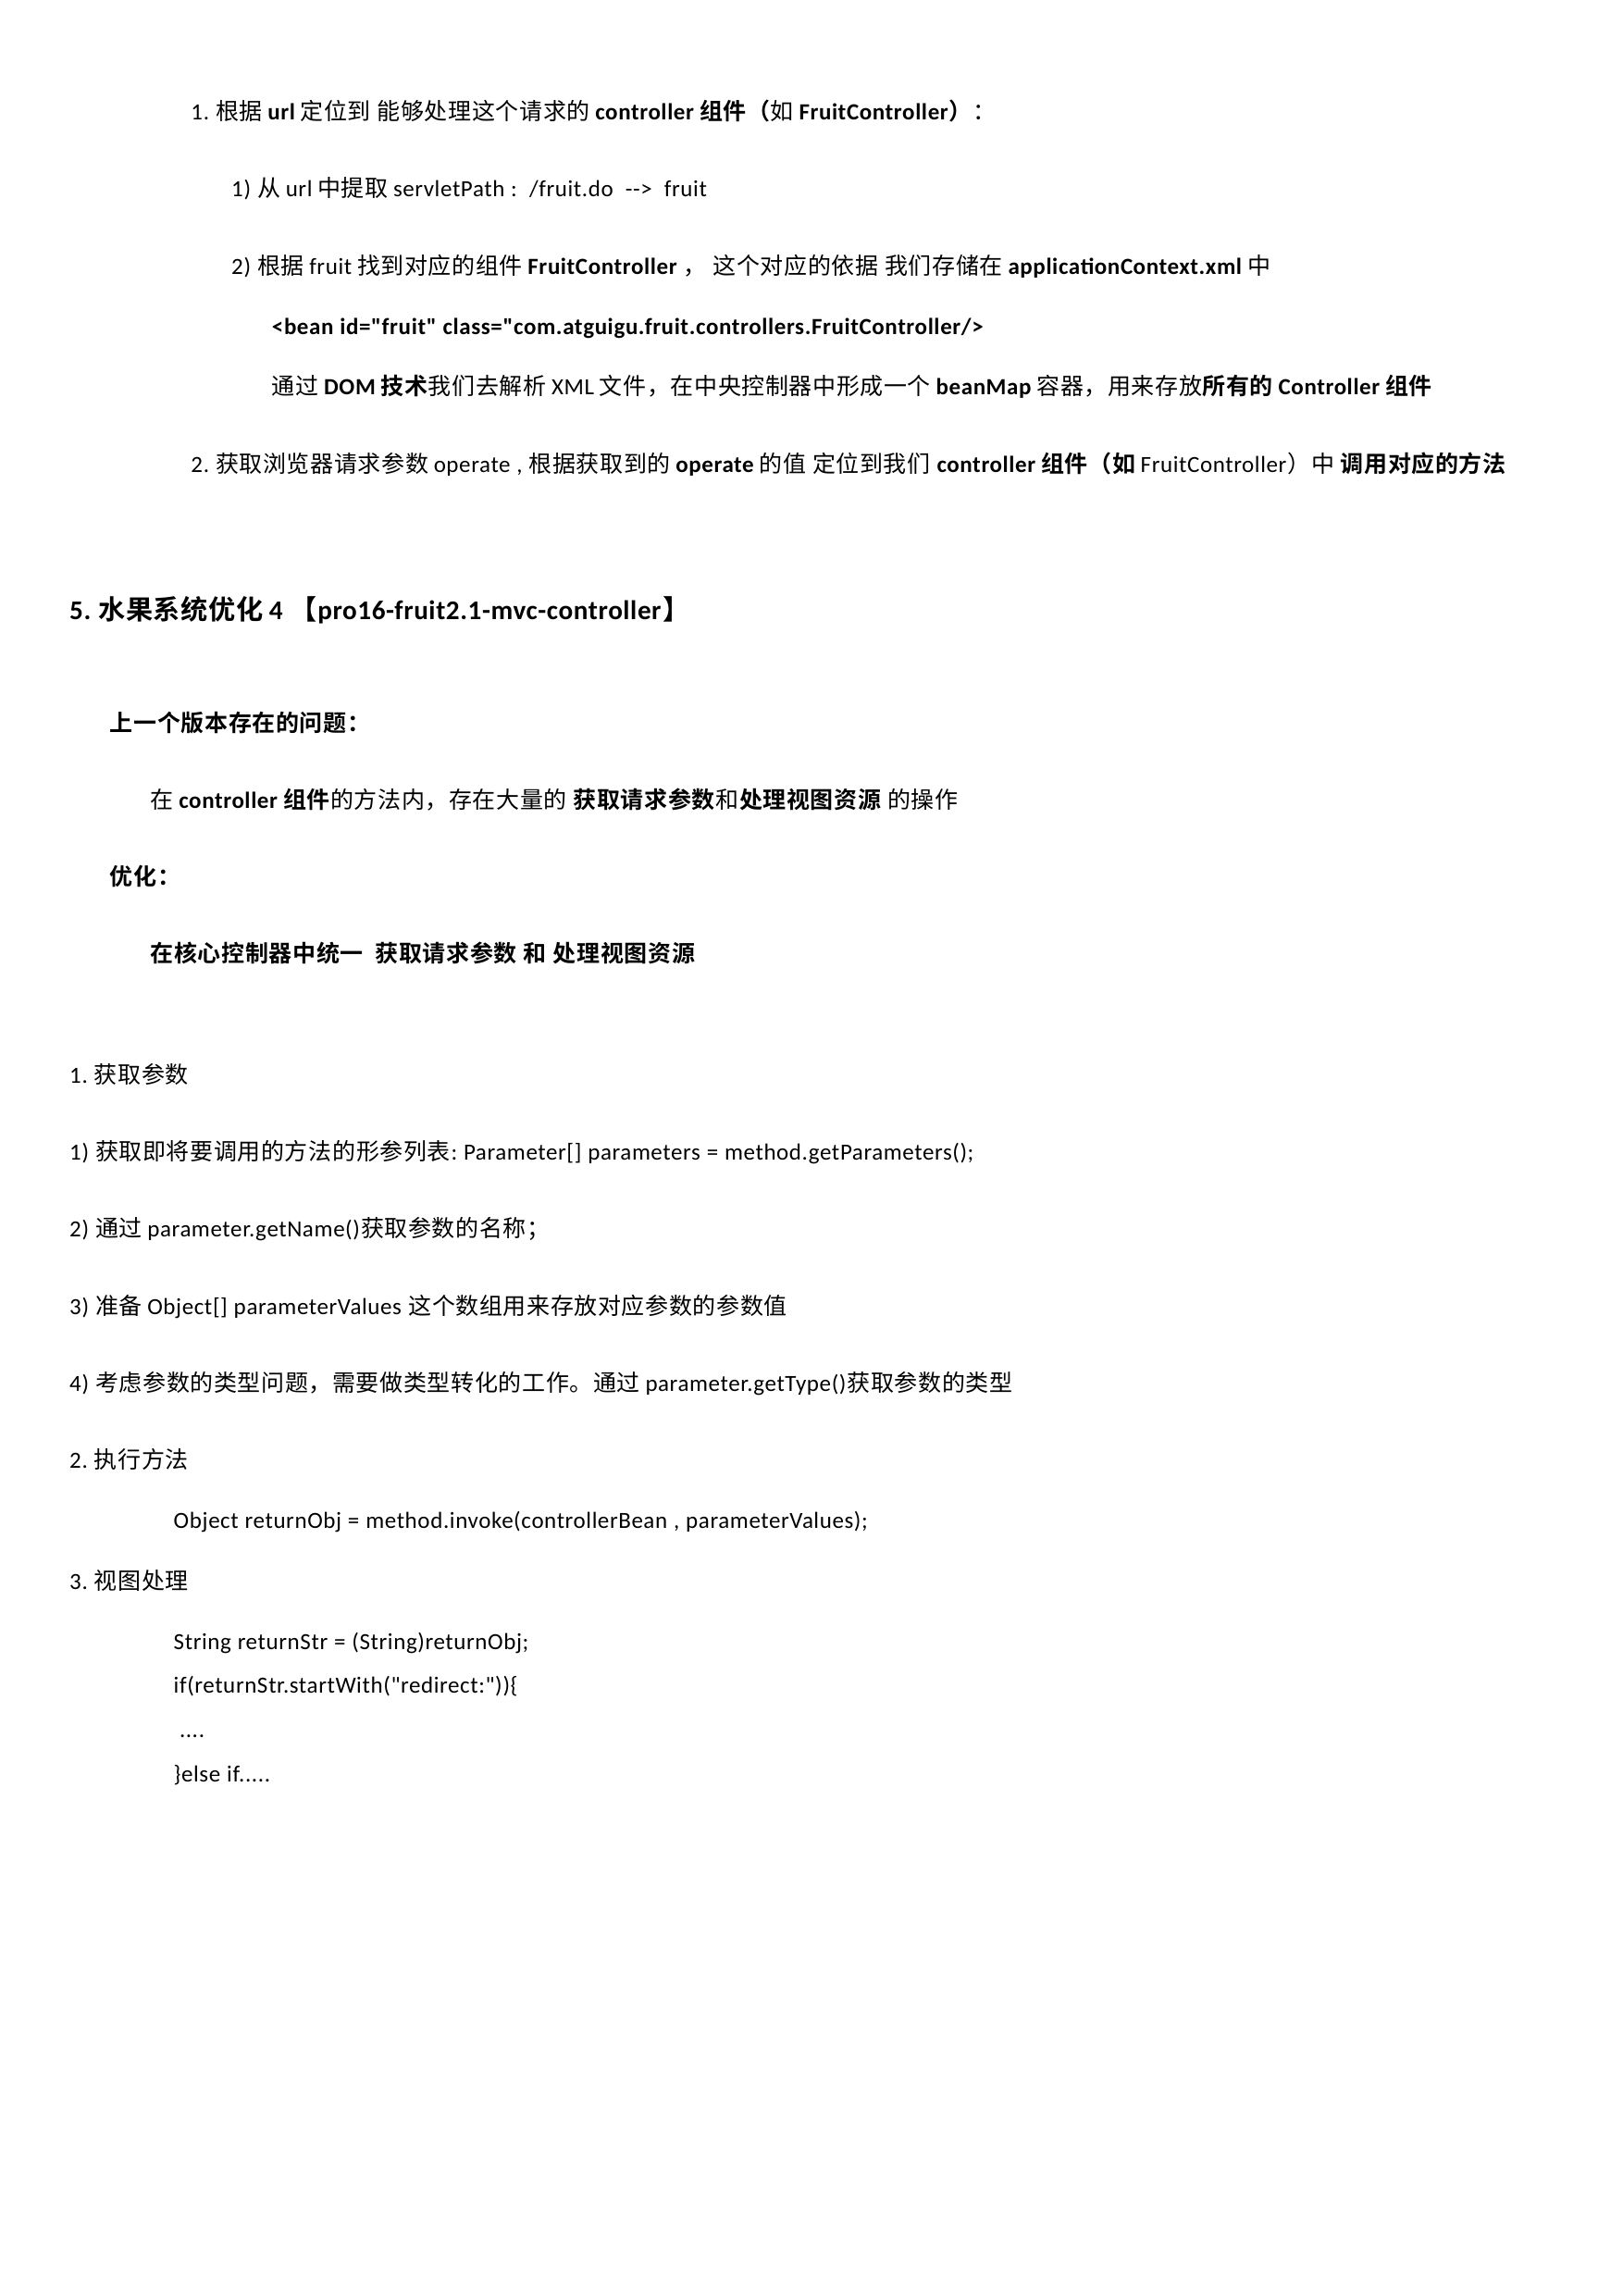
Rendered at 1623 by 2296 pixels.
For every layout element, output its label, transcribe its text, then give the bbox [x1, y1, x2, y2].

list 获取即将要调用的方法的形参列表: Parameter[] parameters = method.getParameters(); [69, 1120, 1554, 1180]
text <bean id="fruit" class="com.atguigu.fruit.controllers.FruitController/> [110, 311, 1554, 341]
text 优化： [69, 845, 1554, 905]
text Object returnObj = method.invoke(controllerBean , parameterValues); [110, 1505, 1554, 1534]
text if(returnStr.startWith("redirect:")){ [110, 1669, 1554, 1700]
list 执行方法 [69, 1428, 1554, 1488]
subtitle 水果系统优化4 【pro16-fruit2.1-mvc-controller】 [69, 577, 1554, 638]
list 2. 获取浏览器请求参数operate , 根据获取到的operate的值 定位到我们 controller组件（如FruitController）中 调用对应的方法 [150, 432, 1554, 492]
text String returnStr = (String)returnObj; [110, 1626, 1554, 1656]
list 根据url定位到 能够处理这个请求的controller组件（如FruitController）： [150, 80, 1554, 140]
text 在核心控制器中统一 获取请求参数 和 处理视图资源 [110, 922, 1554, 982]
list 准备Object[] parameterValues 这个数组用来存放对应参数的参数值 [69, 1274, 1554, 1334]
text 上一个版本存在的问题： [69, 691, 1554, 751]
list 视图处理 [69, 1549, 1554, 1609]
text .... [110, 1714, 1554, 1744]
text }else if..... [110, 1758, 1554, 1788]
list 通过parameter.getName()获取参数的名称； [69, 1197, 1554, 1257]
list 考虑参数的类型问题，需要做类型转化的工作。通过parameter.getType()获取参数的类型 [69, 1351, 1554, 1411]
text 2) 根据fruit找到对应的组件FruitController ， 这个对应的依据 我们存储在applicationContext.xml中 [191, 234, 1554, 294]
text 在controller组件的方法内，存在大量的 获取请求参数和处理视图资源 的操作 [110, 768, 1554, 828]
text 1) 从url中提取servletPath : /fruit.do --> fruit [110, 156, 1554, 217]
text 通过DOM技术我们去解析XML文件，在中央控制器中形成一个beanMap容器，用来存放所有的Controller组件 [110, 354, 1554, 415]
list 获取参数 [69, 1043, 1554, 1103]
